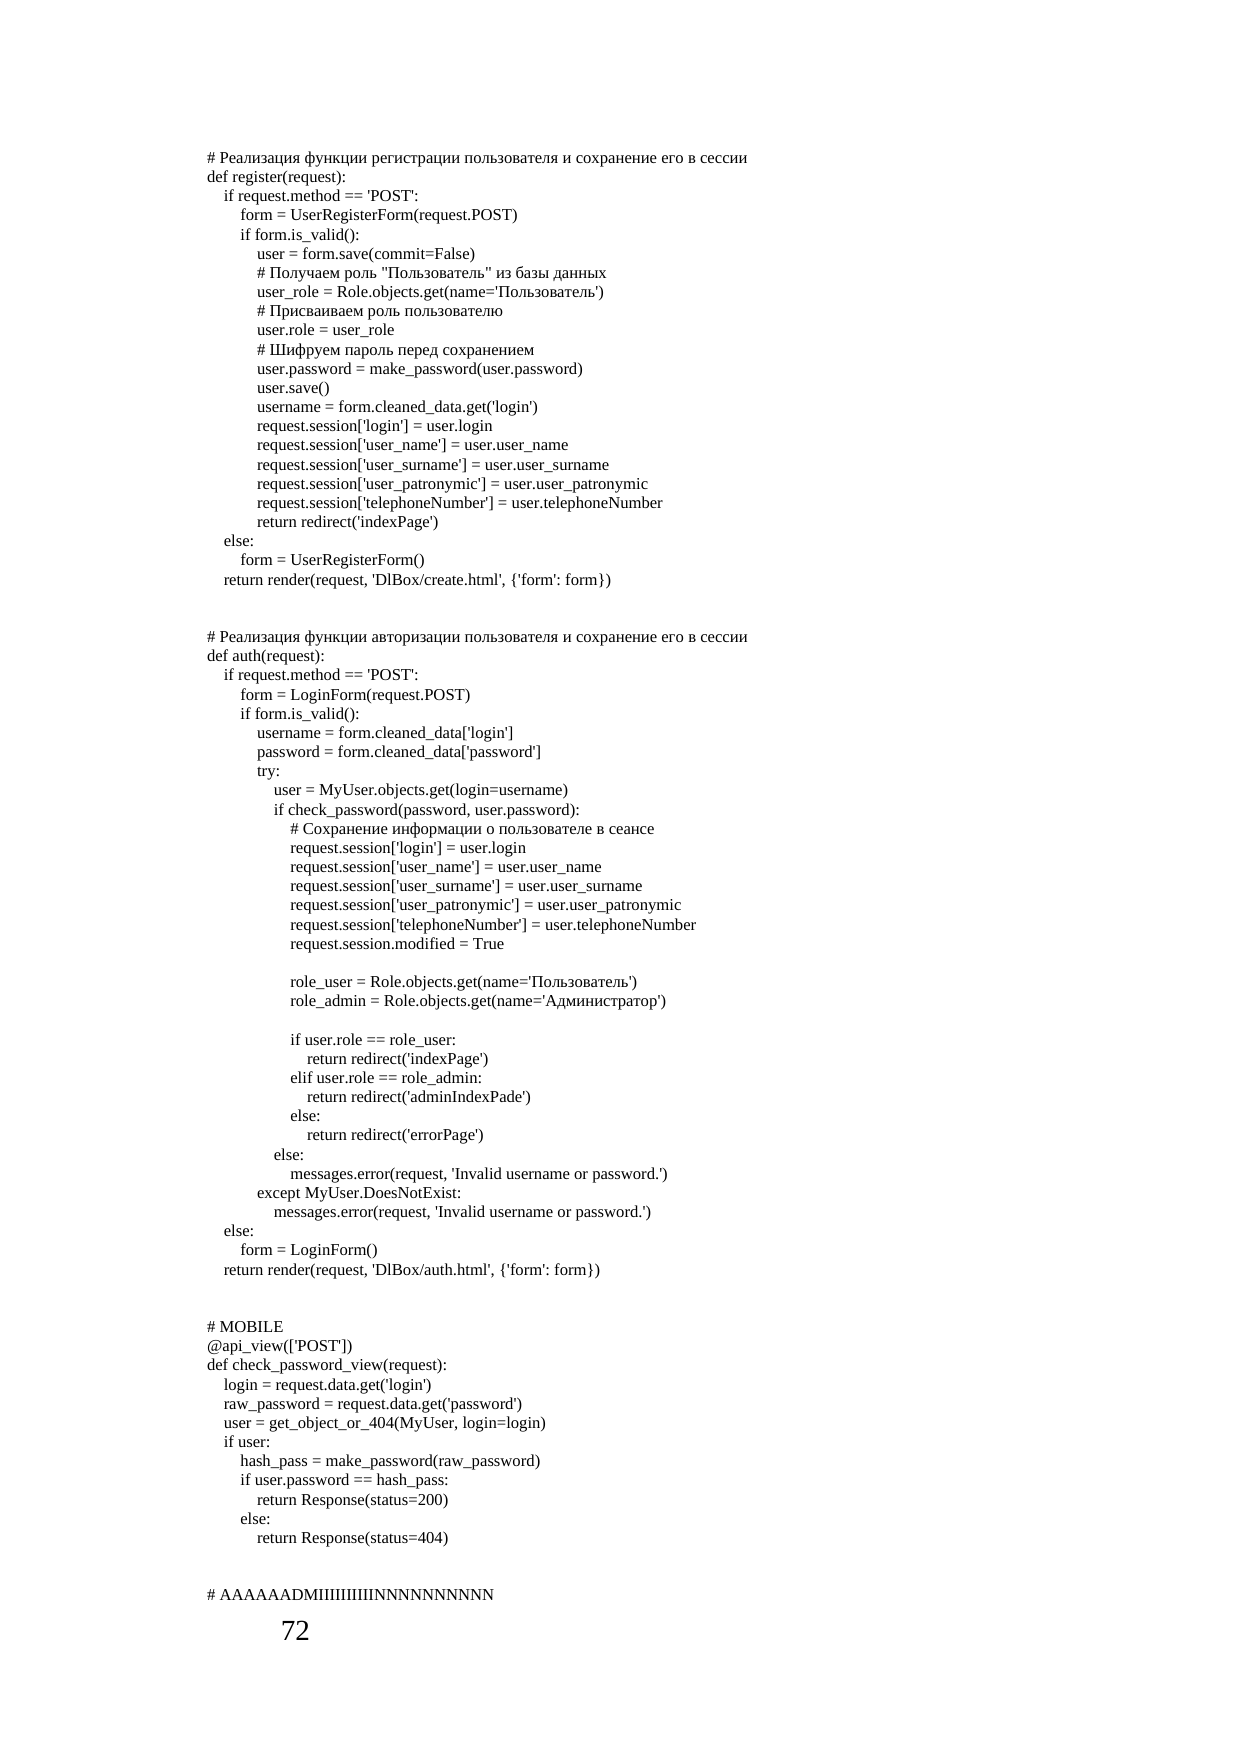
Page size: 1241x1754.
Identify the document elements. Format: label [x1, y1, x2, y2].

text [207, 148, 1122, 1604]
